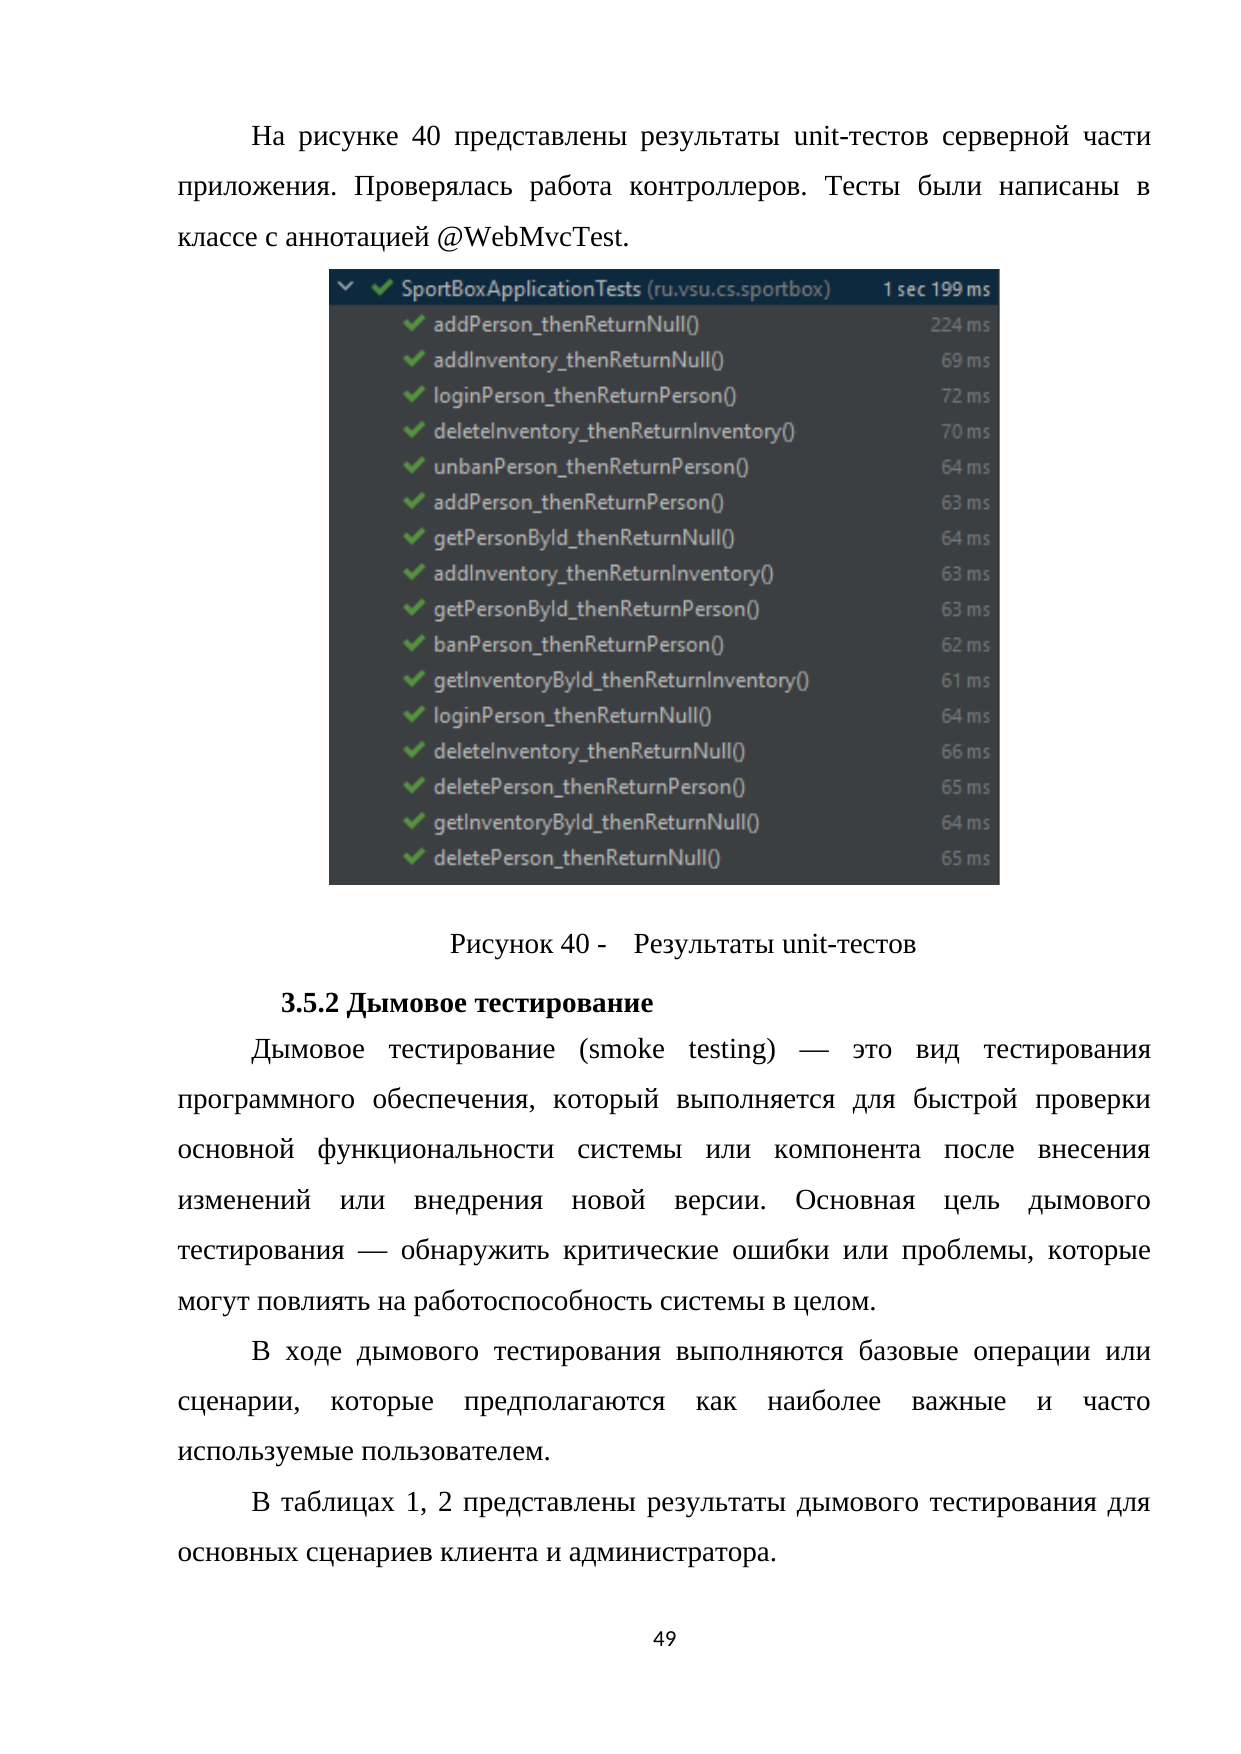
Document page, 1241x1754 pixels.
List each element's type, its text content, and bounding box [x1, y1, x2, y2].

text Дымовое тестирование (smoke testing) — это вид тестирования программного обеспечения, который выполняется для быстрой проверки основной функциональности системы или компонента после внесения изменений или внедрения новой версии. Основная цель дымового тестирования — обнаружить критические ошибки или проблемы, которые могут повлиять на работоспособность системы в целом. [177, 1031, 1152, 1316]
text Дымовое тестирование [281, 985, 1152, 1018]
text В ходе дымового тестирования выполняются базовые операции или сценарии, которые предполагаются как наиболее важные и часто используемые пользователем. [177, 1333, 1152, 1467]
text Результаты unit-тестов [215, 926, 1152, 960]
text В таблицах 1, 2 представлены результаты дымового тестирования для основных сценариев клиента и администратора. [177, 1484, 1152, 1568]
text На рисунке 40 представлены результаты unit-тестов серверной части приложения. Проверялась работа контроллеров. Тесты были написаны в классе с аннотацией @WebMvcTest. [177, 118, 1152, 252]
picture [329, 269, 1000, 885]
